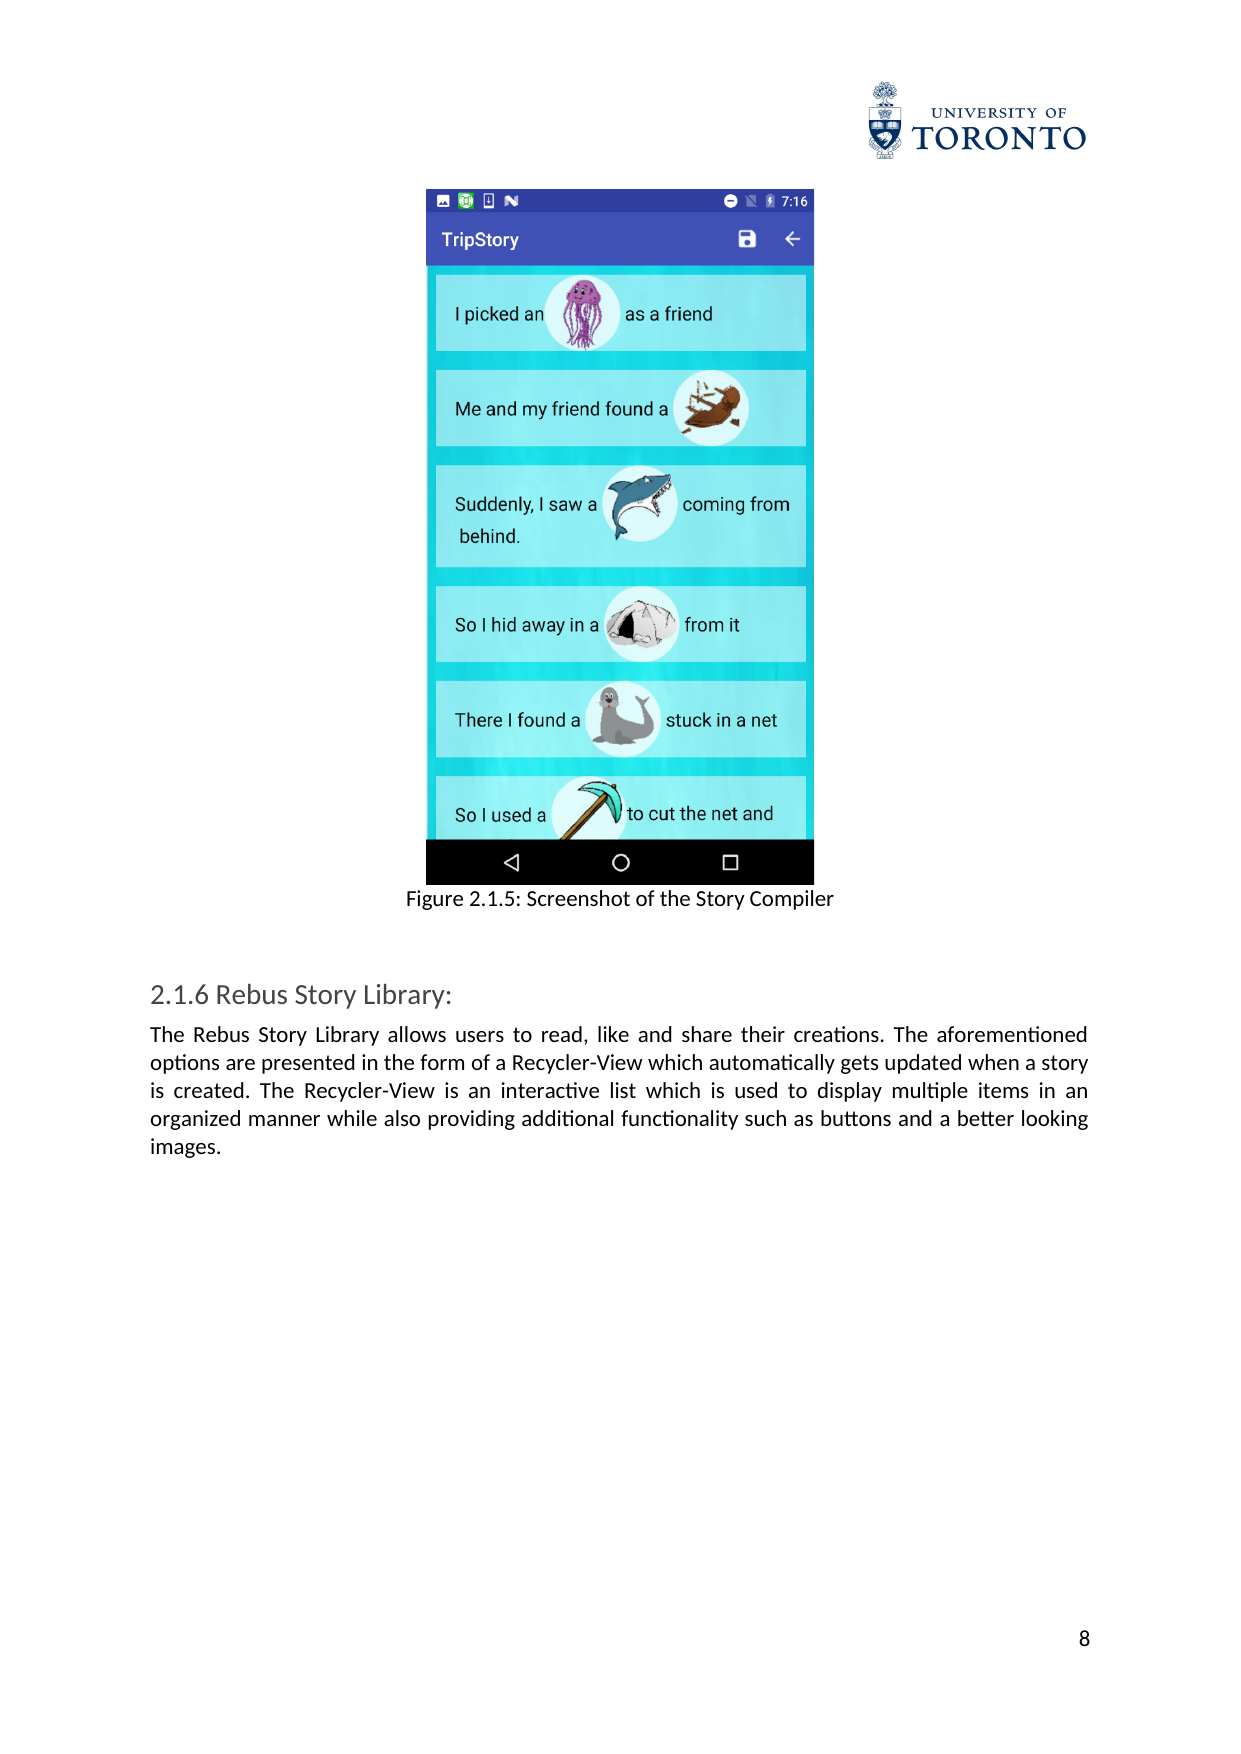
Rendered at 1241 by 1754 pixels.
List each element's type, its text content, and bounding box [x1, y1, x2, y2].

text 2.1.6 Rebus Story Library: [150, 976, 1090, 1012]
picture [426, 189, 815, 885]
picture [845, 73, 1091, 162]
text The Rebus Story Library allows users to read, like and share their creations. The aforementioned options are presented in the form of a Recycler-View which automatically gets updated when a story is created. The Recycler-View is an interactive list which is used to display multiple items in an organized manner while also providing additional functionality such as buttons and a better looking images. [150, 1020, 1090, 1160]
text Figure 2.1.5: Screenshot of the Story Compiler [150, 884, 1090, 912]
